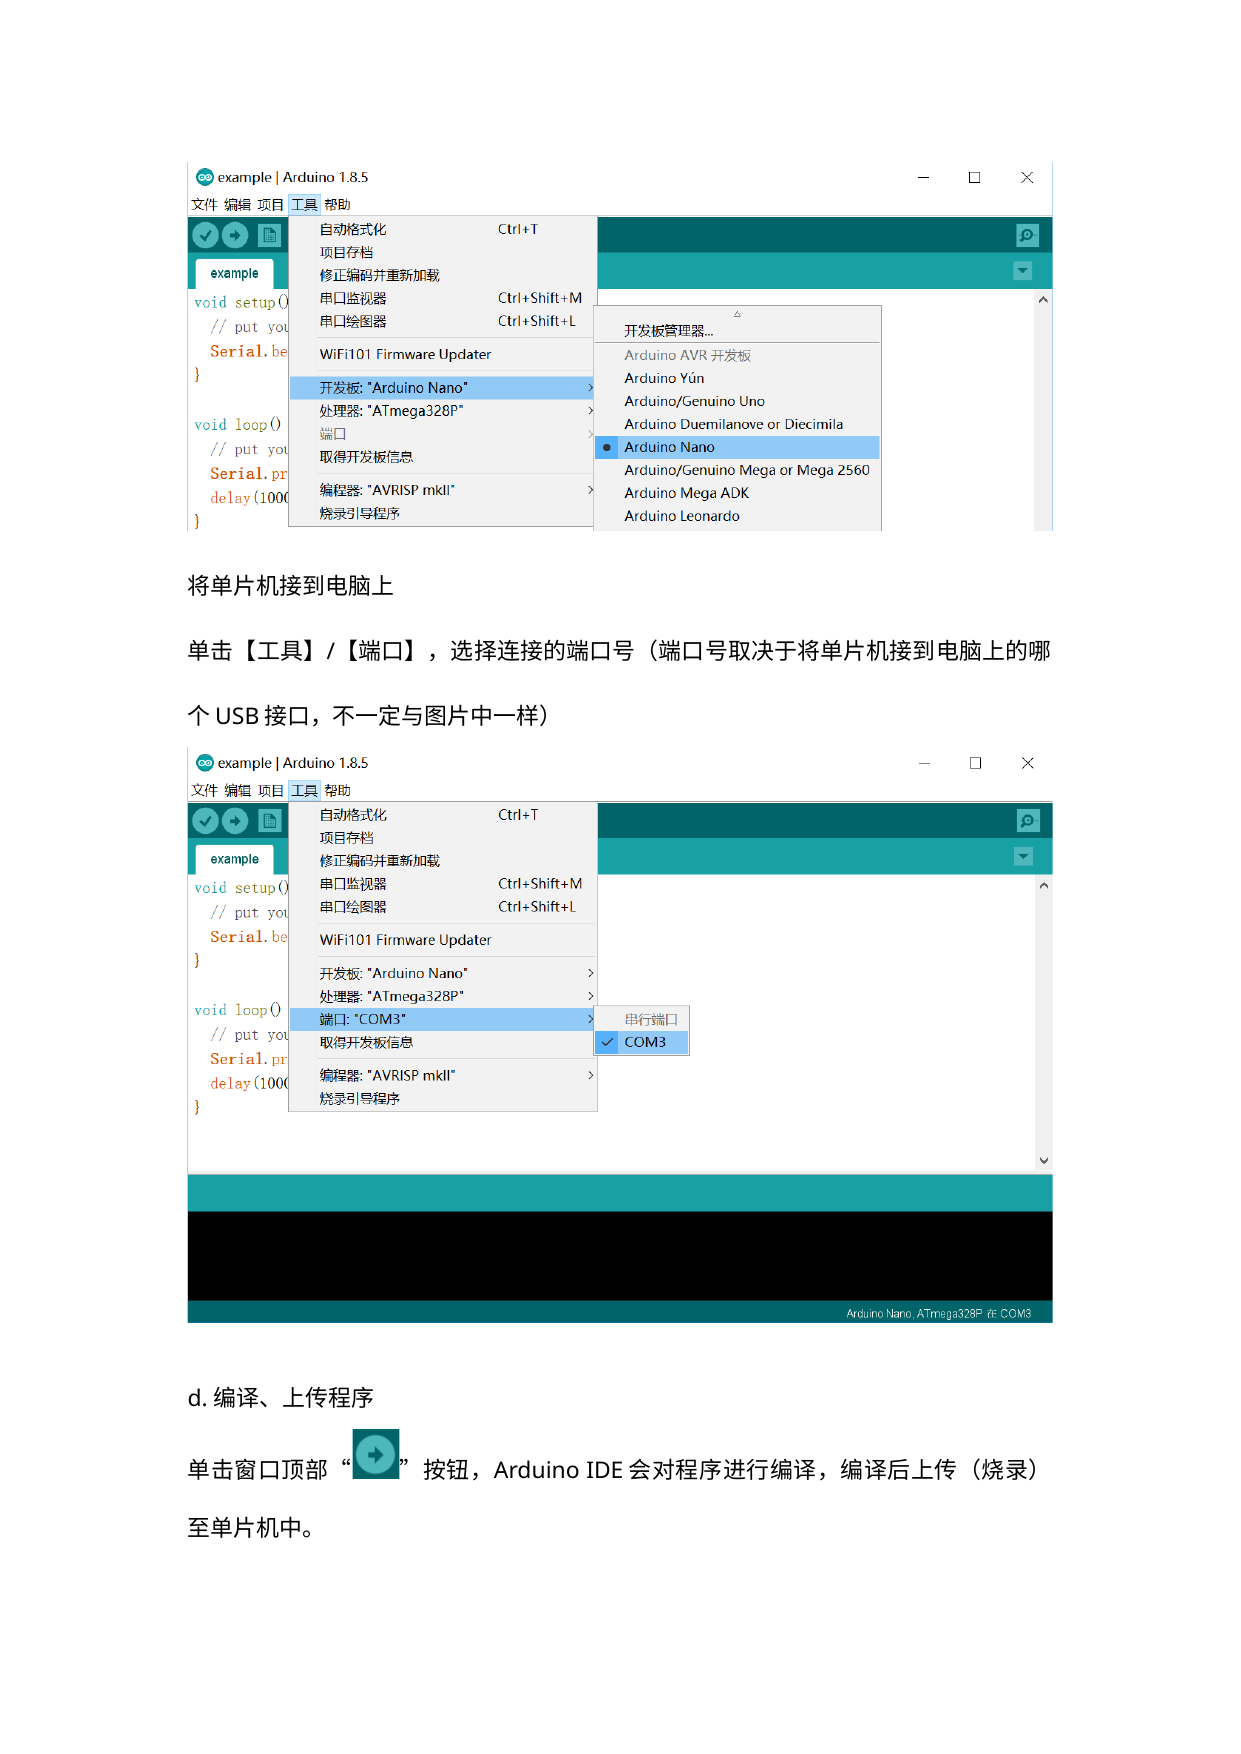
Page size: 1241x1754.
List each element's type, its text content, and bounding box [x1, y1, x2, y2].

picture [352, 1429, 400, 1479]
text 单击窗口顶部“”按钮，Arduino IDE会对程序进行编译，编译后上传（烧录）至单片机中。 [187, 1429, 1053, 1559]
text 将单片机接到电脑上 [187, 552, 1053, 617]
picture [187, 747, 1053, 1321]
text 单击【工具】/【端口】，选择连接的端口号（端口号取决于将单片机接到电脑上的哪个USB接口，不一定与图片中一样） [187, 617, 1053, 747]
text d. 编译、上传程序 [187, 1364, 1053, 1429]
picture [187, 162, 1053, 531]
